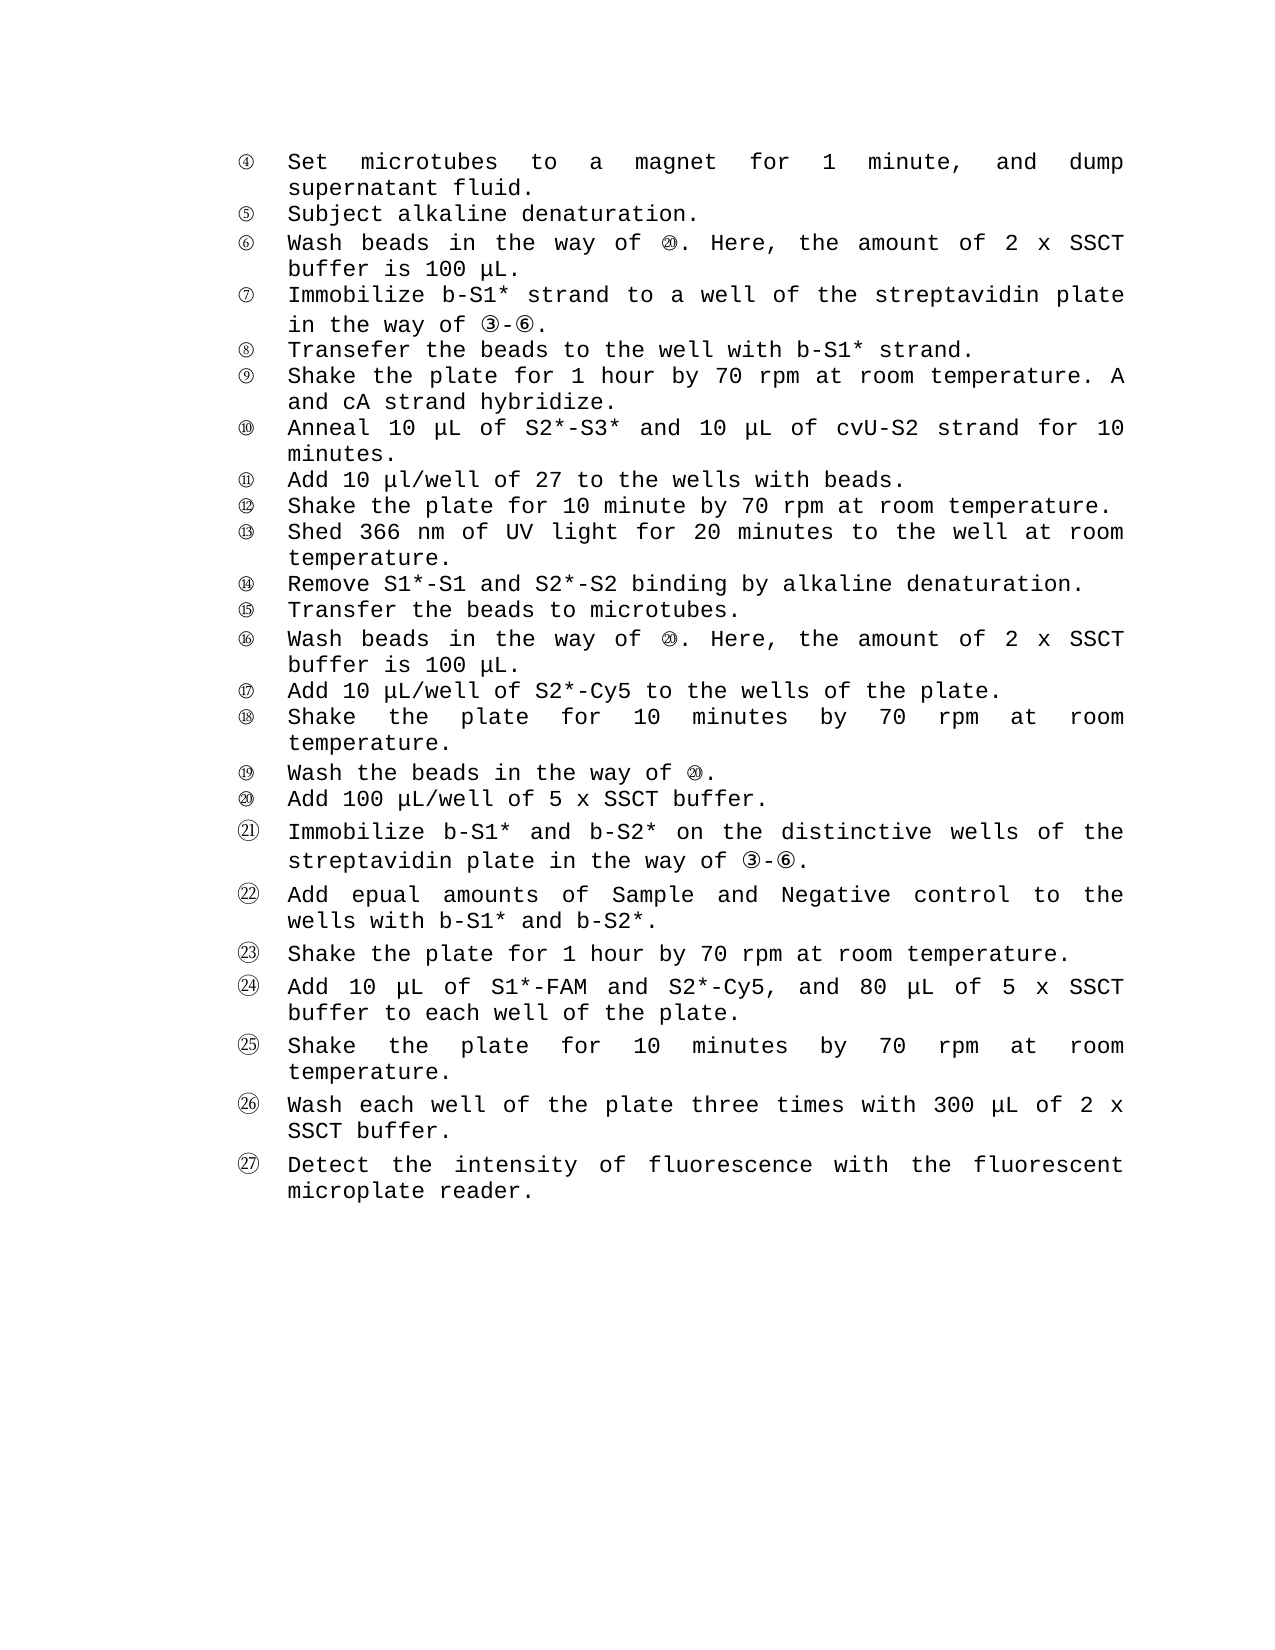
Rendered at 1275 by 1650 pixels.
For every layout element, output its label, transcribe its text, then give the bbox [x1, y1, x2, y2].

list Wash beads in the way of ⑳. Here, the amount of 2 x SSCT buffer is 100 μL. [237, 624, 1125, 680]
list Shed 366 nm of UV light for 20 minutes to the well at room temperature. [237, 520, 1125, 572]
list Transfer the beads to microtubes. [237, 598, 1125, 624]
list Shake the plate for 10 minutes by 70 rpm at room temperature. [237, 1027, 1125, 1087]
list Add 100 μL/well of 5 x SSCT buffer. [237, 787, 1125, 813]
list Add 10 μl/well of 27 to the wells with beads. [237, 468, 1125, 494]
list Remove S1*-S1 and S2*-S2 binding by alkaline denaturation. [237, 572, 1125, 598]
list Add 10 μL of S1*-FAM and S2*-Cy5, and 80 μL of 5 x SSCT buffer to each well of the plate. [237, 968, 1125, 1027]
list Subject alkaline denaturation. [237, 202, 1125, 228]
list Wash each well of the plate three times with 300 μL of 2 x SSCT buffer. [237, 1087, 1125, 1146]
list Add epual amounts of Sample and Negative control to the wells with b-S1* and b-S2*. [237, 876, 1125, 935]
list Detect the intensity of fluorescence with the fluorescent microplate reader. [237, 1146, 1125, 1205]
list Anneal 10 μL of S2*-S3* and 10 μL of cvU-S2 strand for 10 minutes. [237, 417, 1125, 468]
list Wash beads in the way of ⑳. Here, the amount of 2 x SSCT buffer is 100 μL. [237, 228, 1125, 283]
list Shake the plate for 10 minute by 70 rpm at room temperature. [237, 494, 1125, 520]
list Transefer the beads to the well with b-S1* strand. [237, 339, 1125, 365]
list Add 10 μL/well of S2*-Cy5 to the wells of the plate. [237, 680, 1125, 706]
list Shake the plate for 10 minutes by 70 rpm at room temperature. [237, 706, 1125, 757]
list Immobilize b-S1* and b-S2* on the distinctive wells of the streptavidin plate in the way of ③-⑥. [237, 813, 1125, 876]
list Immobilize b-S1* strand to a well of the streptavidin plate in the way of ③-⑥. [237, 283, 1125, 339]
list Shake the plate for 1 hour by 70 rpm at room temperature. [237, 935, 1125, 968]
list Set microtubes to a magnet for 1 minute, and dump supernatant fluid. [237, 150, 1125, 202]
list Shake the plate for 1 hour by 70 rpm at room temperature. A and cA strand hybridize. [237, 365, 1125, 417]
list Wash the beads in the way of ⑳. [237, 757, 1125, 787]
